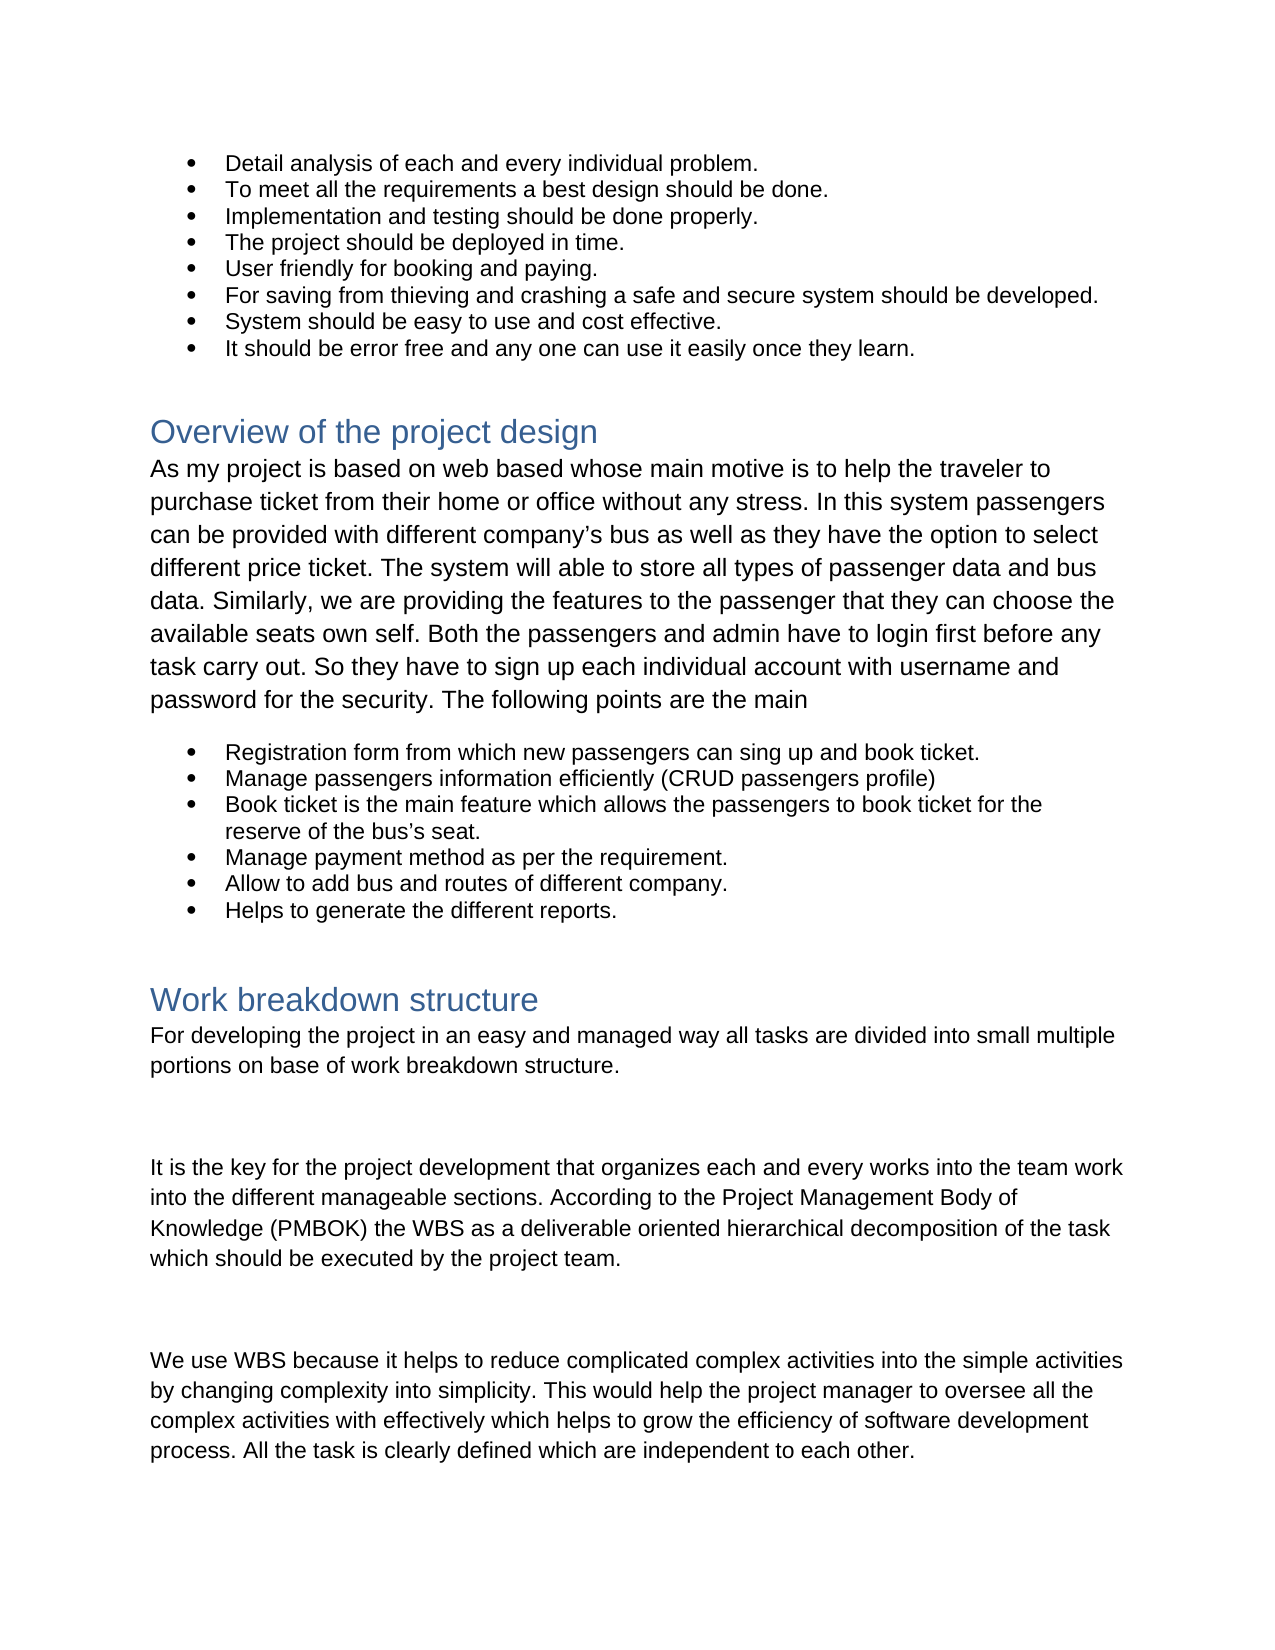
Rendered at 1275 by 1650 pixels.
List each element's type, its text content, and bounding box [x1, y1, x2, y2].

text As my project is based on web based whose main motive is to help the traveler to purchase ticket from their home or office without any stress. In this system passengers can be provided with different company’s bus as well as they have the option to select different price ticket. The system will able to store all types of passenger data and bus data. Similarly, we are providing the features to the passenger that they can choose the available seats own self. Both the passengers and admin have to login first before any task carry out. So they have to sign up each individual account with username and password for the security. The following points are the main [150, 454, 1125, 713]
list The project should be deployed in time. [187, 229, 1125, 255]
list Book ticket is the main feature which allows the passengers to book ticket for the reserve of the bus’s seat. [187, 791, 1125, 844]
text We use WBS because it helps to reduce complicated complex activities into the simple activities by changing complexity into simplicity. This would help the project manager to oversee all the complex activities with effectively which helps to grow the efficiency of software development process. All the task is clearly defined which are independent to each other. [150, 1347, 1125, 1464]
text It is the key for the project development that organizes each and every works into the team work into the different manageable sections. According to the Project Management Body of Knowledge (PMBOK) the WBS as a deliverable oriented hierarchical decomposition of the task which should be executed by the project team. [150, 1154, 1125, 1271]
text For developing the project in an easy and managed way all tasks are divided into small multiple portions on base of work breakdown structure. [150, 1022, 1125, 1078]
subtitle Overview of the project design [150, 412, 1125, 451]
list Manage passengers information efficiently (CRUD passengers profile) [187, 765, 1125, 791]
list Detail analysis of each and every individual problem. [187, 150, 1125, 176]
list Helps to generate the different reports. [187, 897, 1125, 923]
list Allow to add bus and routes of different company. [187, 870, 1125, 897]
list To meet all the requirements a best design should be done. [187, 176, 1125, 203]
subtitle Work breakdown structure [150, 980, 1125, 1019]
list Implementation and testing should be done properly. [187, 203, 1125, 229]
list Manage payment method as per the requirement. [187, 844, 1125, 870]
list User friendly for booking and paying. [187, 255, 1125, 282]
list For saving from thieving and crashing a safe and secure system should be developed. [187, 282, 1125, 308]
list It should be error free and any one can use it easily once they learn. [187, 334, 1125, 361]
list System should be easy to use and cost effective. [187, 308, 1125, 334]
list Registration form from which new passengers can sing up and book ticket. [187, 739, 1125, 765]
